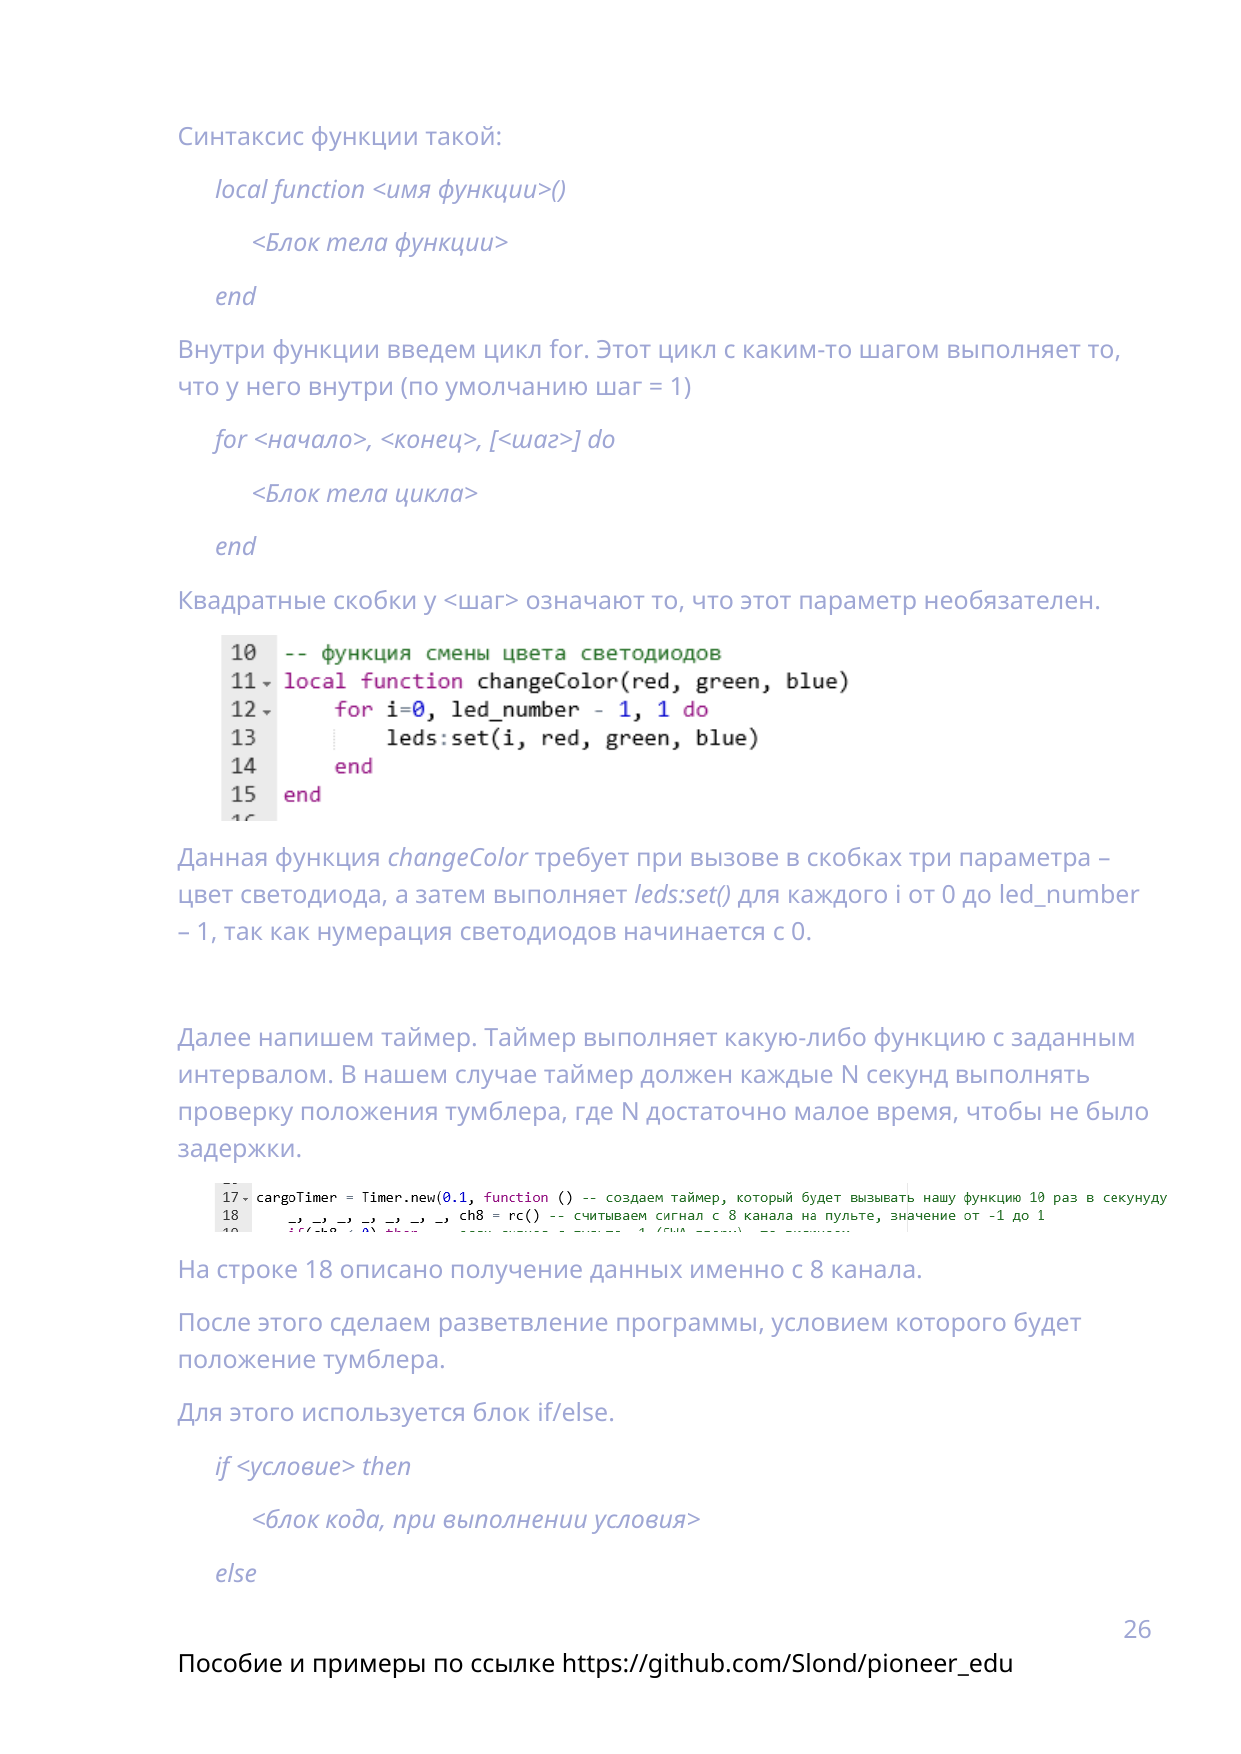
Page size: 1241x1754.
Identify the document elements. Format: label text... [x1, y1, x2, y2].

text else [215, 1555, 1152, 1589]
text Внутри функции введем цикл for. Этот цикл с каким-то шагом выполняет то, что у него внутри (по умолчанию шаг = 1) [177, 332, 1152, 403]
text После этого сделаем разветвление программы, условием которого будет положение тумблера. [177, 1305, 1152, 1376]
text Квадратные скобки у <шаг> означают то, что этот параметр необязателен. [177, 582, 1152, 616]
text <Блок тела цикла> [215, 476, 1152, 509]
text <блок кода, при выполнении условия> [215, 1502, 1152, 1536]
text for <начало>, <конец>, [<шаг>] do [215, 422, 1152, 456]
picture [214, 1183, 1190, 1232]
text if <условие> then [215, 1448, 1152, 1482]
text Далее напишем таймер. Таймер выполняет какую-либо функцию с заданным интервалом. В нашем случае таймер должен каждые N секунд выполнять проверку положения тумблера, где N достаточно малое время, чтобы не было задержки. [177, 1020, 1152, 1164]
text <Блок тела функции> [215, 225, 1152, 259]
text Синтаксис функции такой: [177, 118, 1152, 152]
text end [215, 529, 1152, 563]
picture [221, 635, 878, 821]
text На строке 18 описано получение данных именно с 8 канала. [177, 1251, 1152, 1285]
text local function <имя функции>() [215, 172, 1152, 206]
text Данная функция changeColor требует при вызове в скобках три параметра – цвет светодиода, а затем выполняет leds:set() для каждого i от 0 до led_number – 1, так как нумерация светодиодов начинается с 0. [177, 839, 1152, 947]
text Для этого используется блок if/else. [177, 1395, 1152, 1429]
text end [215, 278, 1152, 312]
